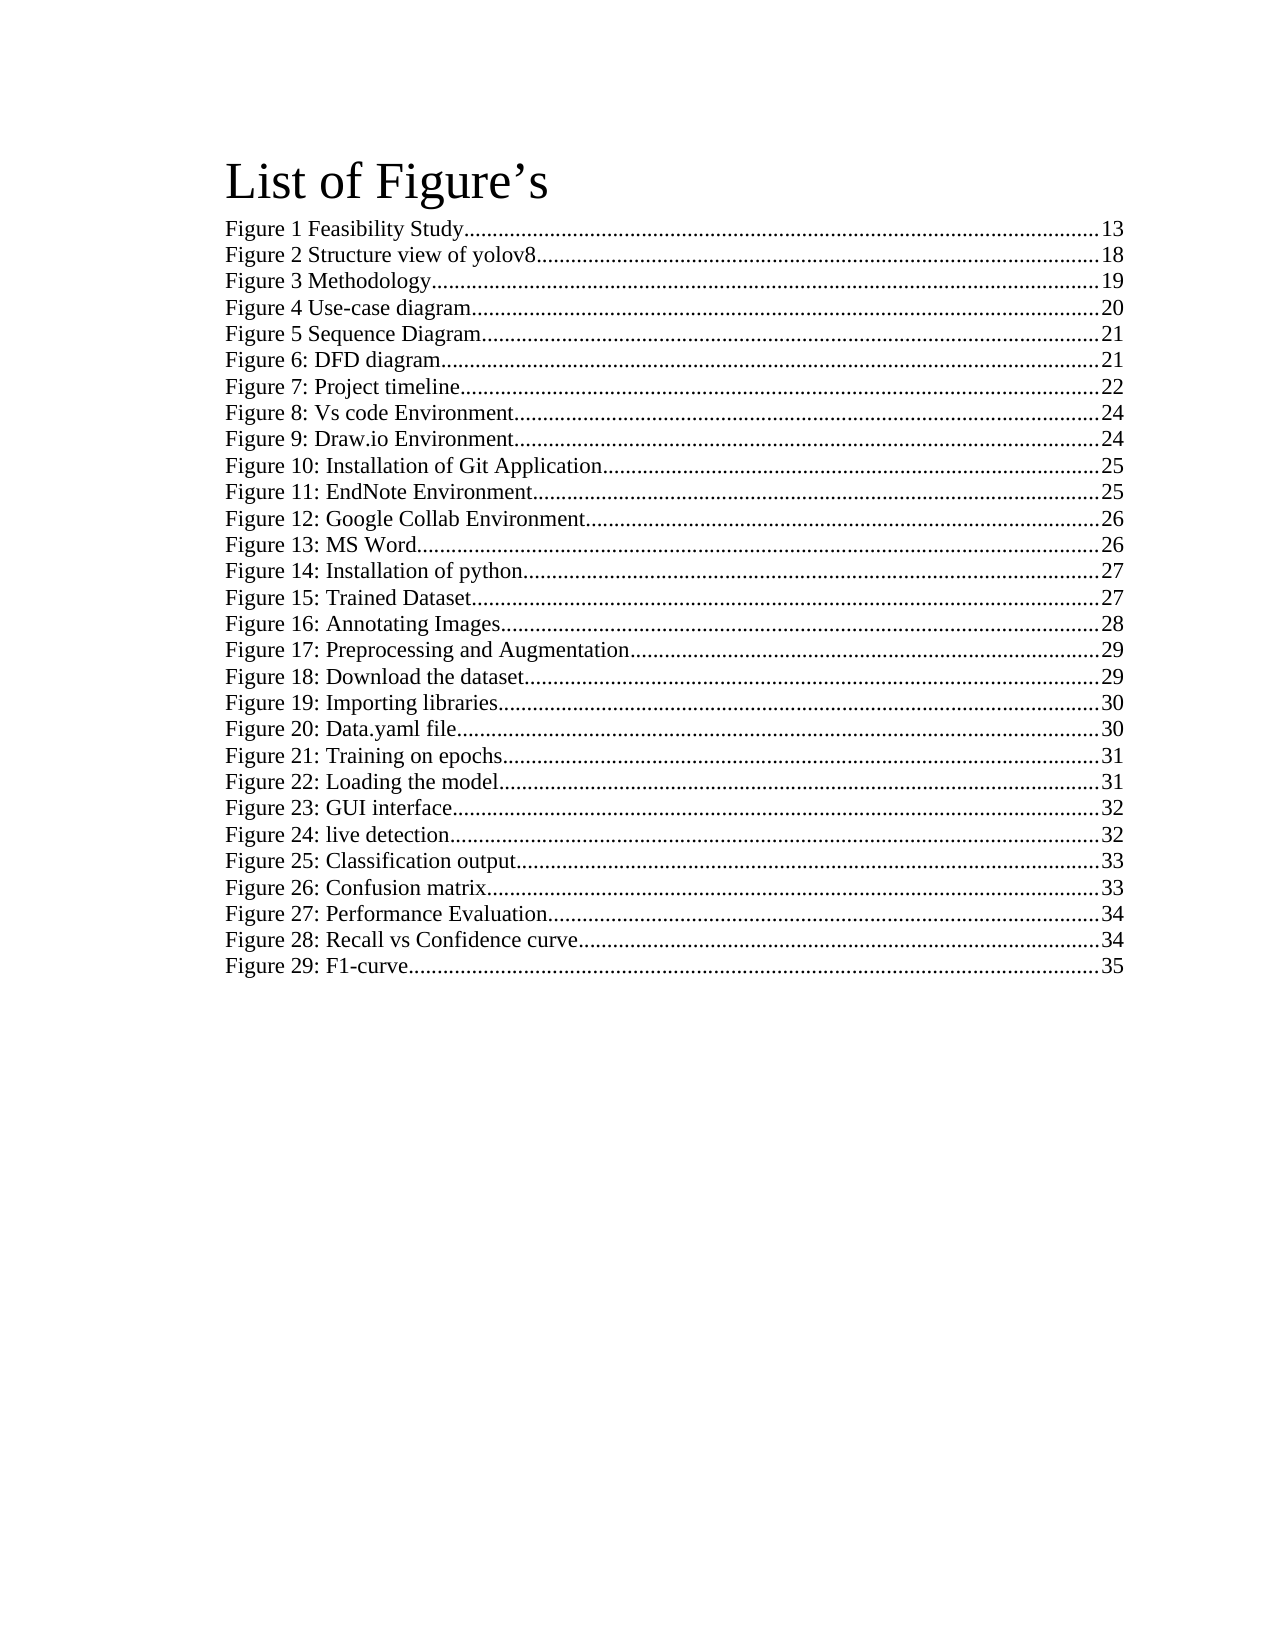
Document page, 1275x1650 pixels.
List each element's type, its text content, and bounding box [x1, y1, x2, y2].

text Figure 29: F1-curve 35 [225, 953, 1125, 979]
text Figure 23: GUI interface 32 [225, 794, 1125, 821]
text Figure 3 Methodology 19 [225, 267, 1125, 294]
text Figure 2 Structure view of yolov8 18 [225, 241, 1125, 267]
text Figure 20: Data.yaml file 30 [225, 715, 1125, 742]
text Figure 9: Draw.io Environment 24 [225, 426, 1125, 452]
text Figure 28: Recall vs Confidence curve 34 [225, 926, 1125, 953]
text Figure 4 Use-case diagram 20 [225, 294, 1125, 320]
text Figure 1 Feasibility Study 13 [225, 215, 1125, 241]
text Figure 10: Installation of Git Application 25 [225, 452, 1125, 478]
text Figure 13: MS Word 26 [225, 531, 1125, 557]
text Figure 21: Training on epochs 31 [225, 742, 1125, 768]
text Figure 11: EndNote Environment 25 [225, 478, 1125, 504]
subtitle List of Figure’s [225, 150, 1125, 210]
text Figure 6: DFD diagram 21 [225, 346, 1125, 373]
text Figure 8: Vs code Environment 24 [225, 399, 1125, 426]
text Figure 5 Sequence Diagram 21 [225, 320, 1125, 346]
text Figure 17: Preprocessing and Augmentation 29 [225, 636, 1125, 663]
text Figure 26: Confusion matrix 33 [225, 873, 1125, 900]
text Figure 18: Download the dataset 29 [225, 663, 1125, 689]
text Figure 7: Project timeline 22 [225, 373, 1125, 399]
text Figure 22: Loading the model 31 [225, 768, 1125, 794]
text Figure 25: Classification output 33 [225, 847, 1125, 873]
text Figure 15: Trained Dataset 27 [225, 584, 1125, 610]
text Figure 27: Performance Evaluation 34 [225, 900, 1125, 926]
text Figure 16: Annotating Images 28 [225, 610, 1125, 636]
text Figure 24: live detection 32 [225, 821, 1125, 847]
text Figure 19: Importing libraries 30 [225, 689, 1125, 715]
text Figure 14: Installation of python 27 [225, 557, 1125, 584]
text Figure 12: Google Collab Environment 26 [225, 504, 1125, 531]
